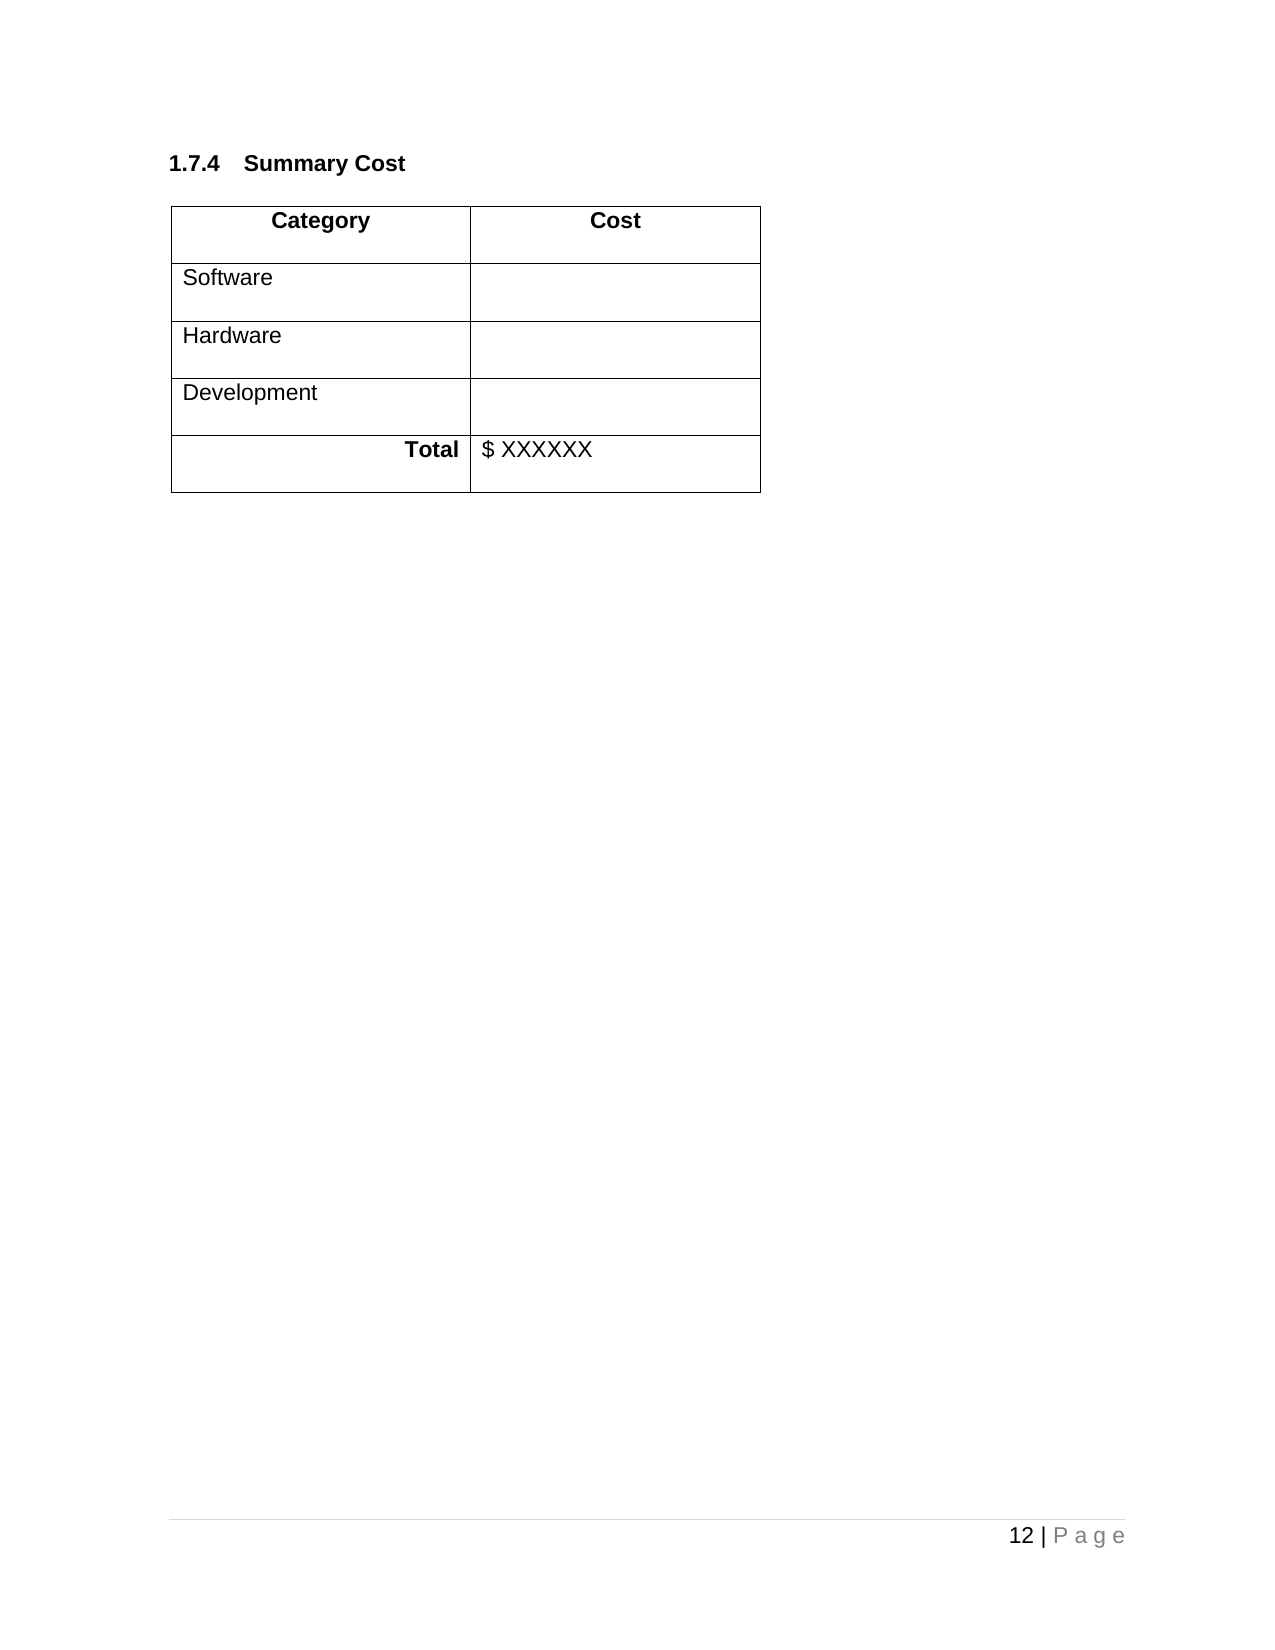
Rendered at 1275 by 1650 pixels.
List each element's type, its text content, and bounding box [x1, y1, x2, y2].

table_cell [471, 322, 760, 378]
table_cell Software [172, 264, 470, 321]
table_cell [471, 379, 760, 435]
table_cell $ XXXXXX [471, 436, 760, 492]
list Summary Cost [169, 150, 1125, 176]
table_cell [471, 264, 760, 321]
table_header Cost [471, 207, 760, 263]
table_header Category [172, 207, 470, 263]
table_cell Hardware [172, 322, 470, 378]
table_cell Total [172, 436, 470, 492]
table_cell Development [172, 379, 470, 435]
